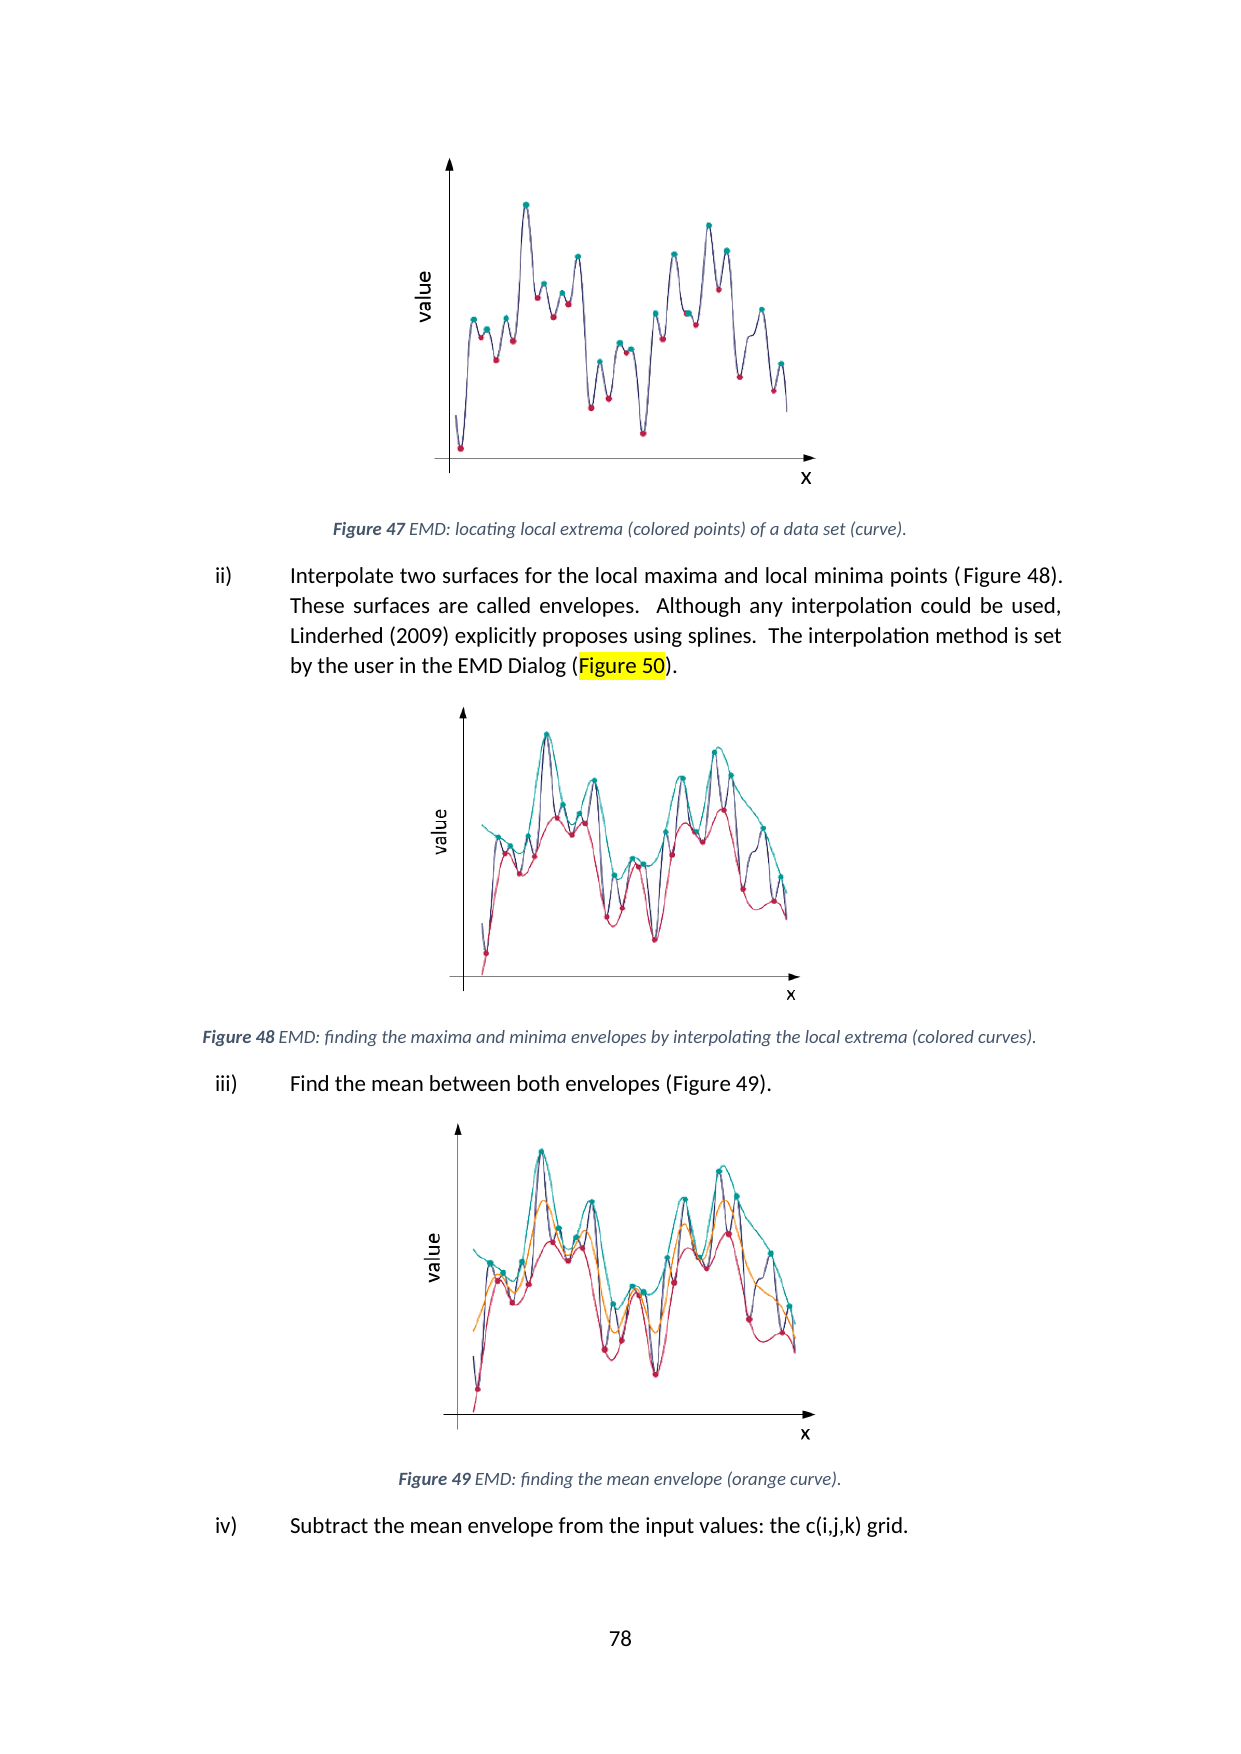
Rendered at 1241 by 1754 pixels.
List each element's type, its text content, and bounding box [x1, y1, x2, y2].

picture [419, 1116, 821, 1449]
list Find the mean between both envelopes (Figure 47). [215, 1069, 1063, 1097]
list Interpolate two surfaces for the local maxima and local minima points (Figure 46). These surfaces are called envelopes. Although any interpolation could be used, Linderhed (2009) explicitly proposes using splines. The interpolation method is set by the user in the EMD Dialog (Figure 48). [215, 561, 1063, 680]
picture [414, 147, 826, 499]
text Figure 49 EMD: finding the mean envelope (orange curve). [177, 1467, 1063, 1490]
list Subtract the mean envelope from the input values: the c(i,j,k) grid. [215, 1511, 1063, 1539]
picture [429, 698, 811, 1007]
text Figure 47 EMD: locating local extrema (colored points) of a data set (curve). [177, 517, 1063, 540]
text Figure 48 EMD: finding the maxima and minima envelopes by interpolating the local extrema (colored curves). [177, 1025, 1063, 1048]
